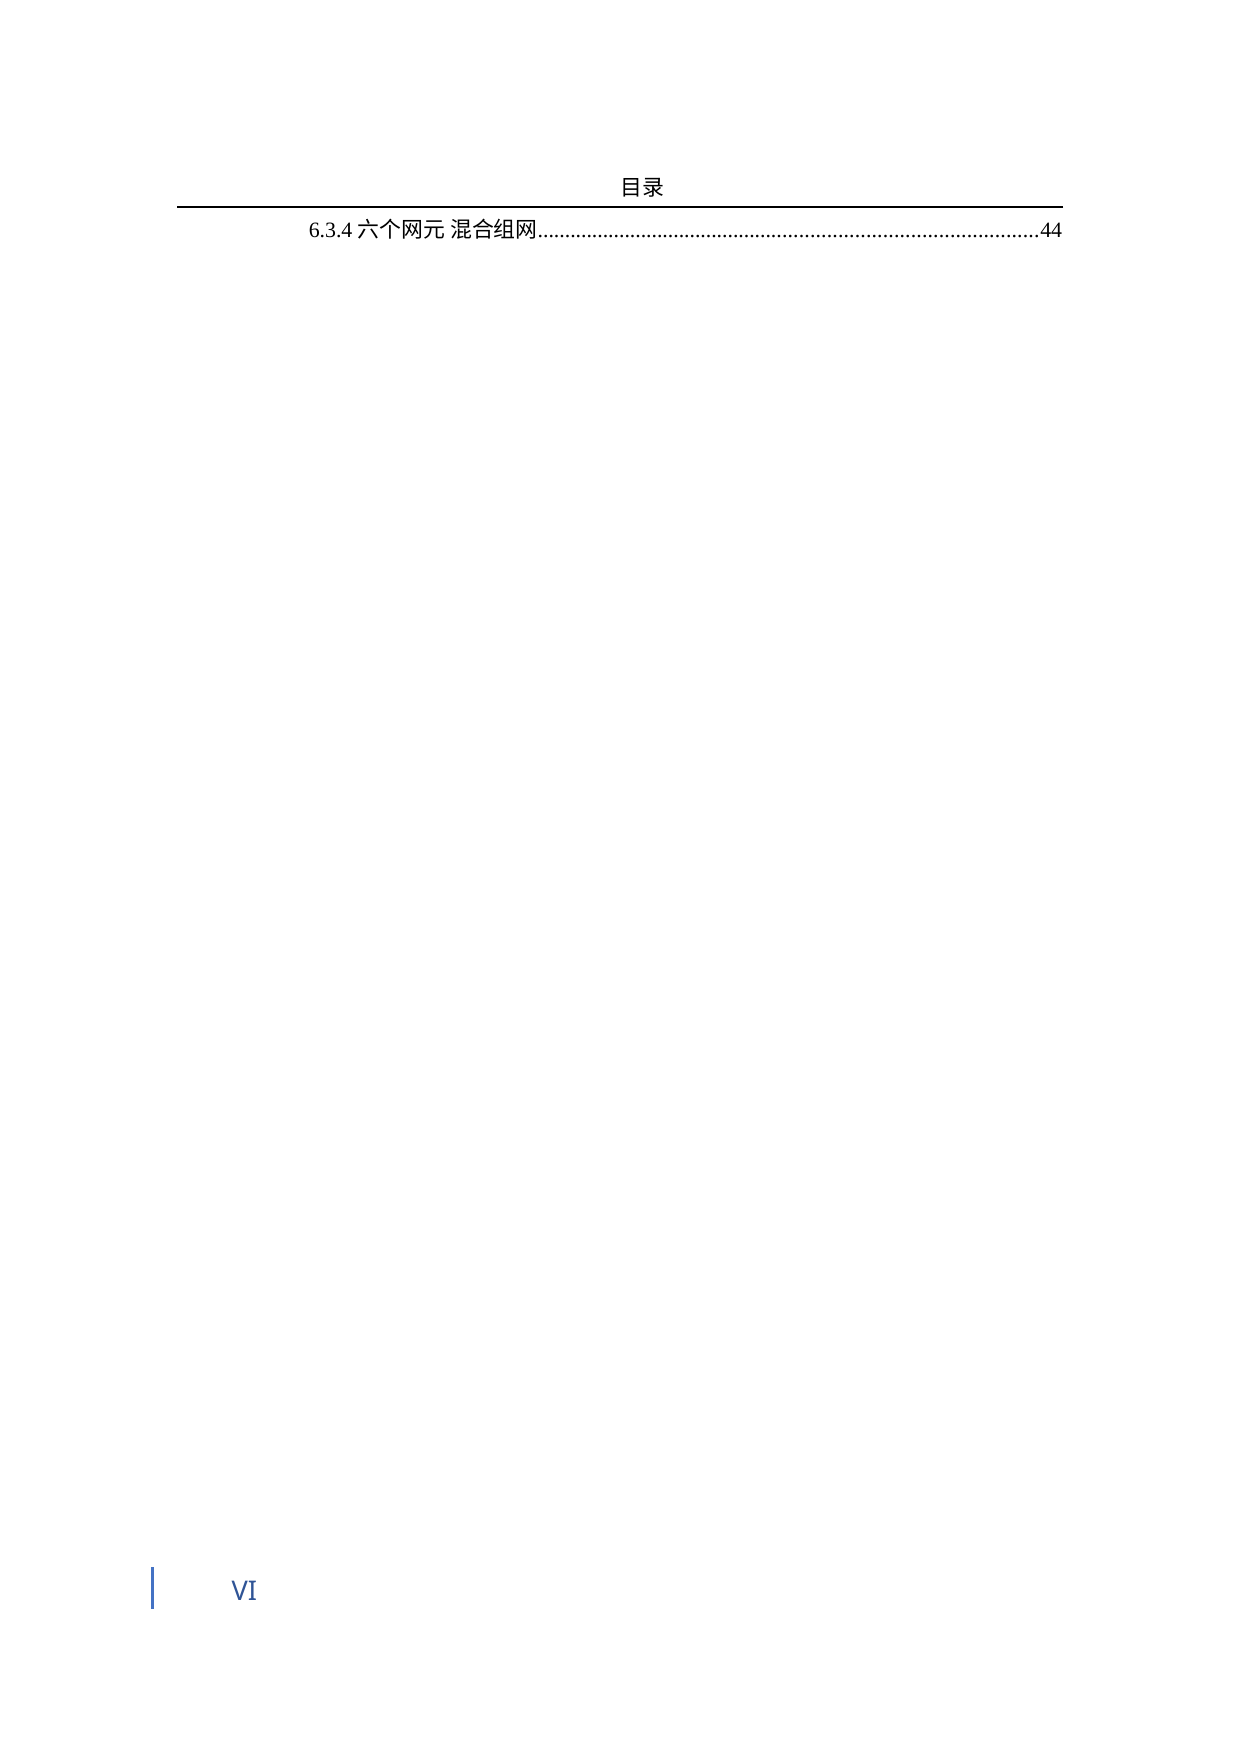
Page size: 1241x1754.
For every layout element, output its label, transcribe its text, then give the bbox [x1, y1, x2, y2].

text 6.3.4 六个网元 混合组网 44 [265, 211, 1063, 244]
